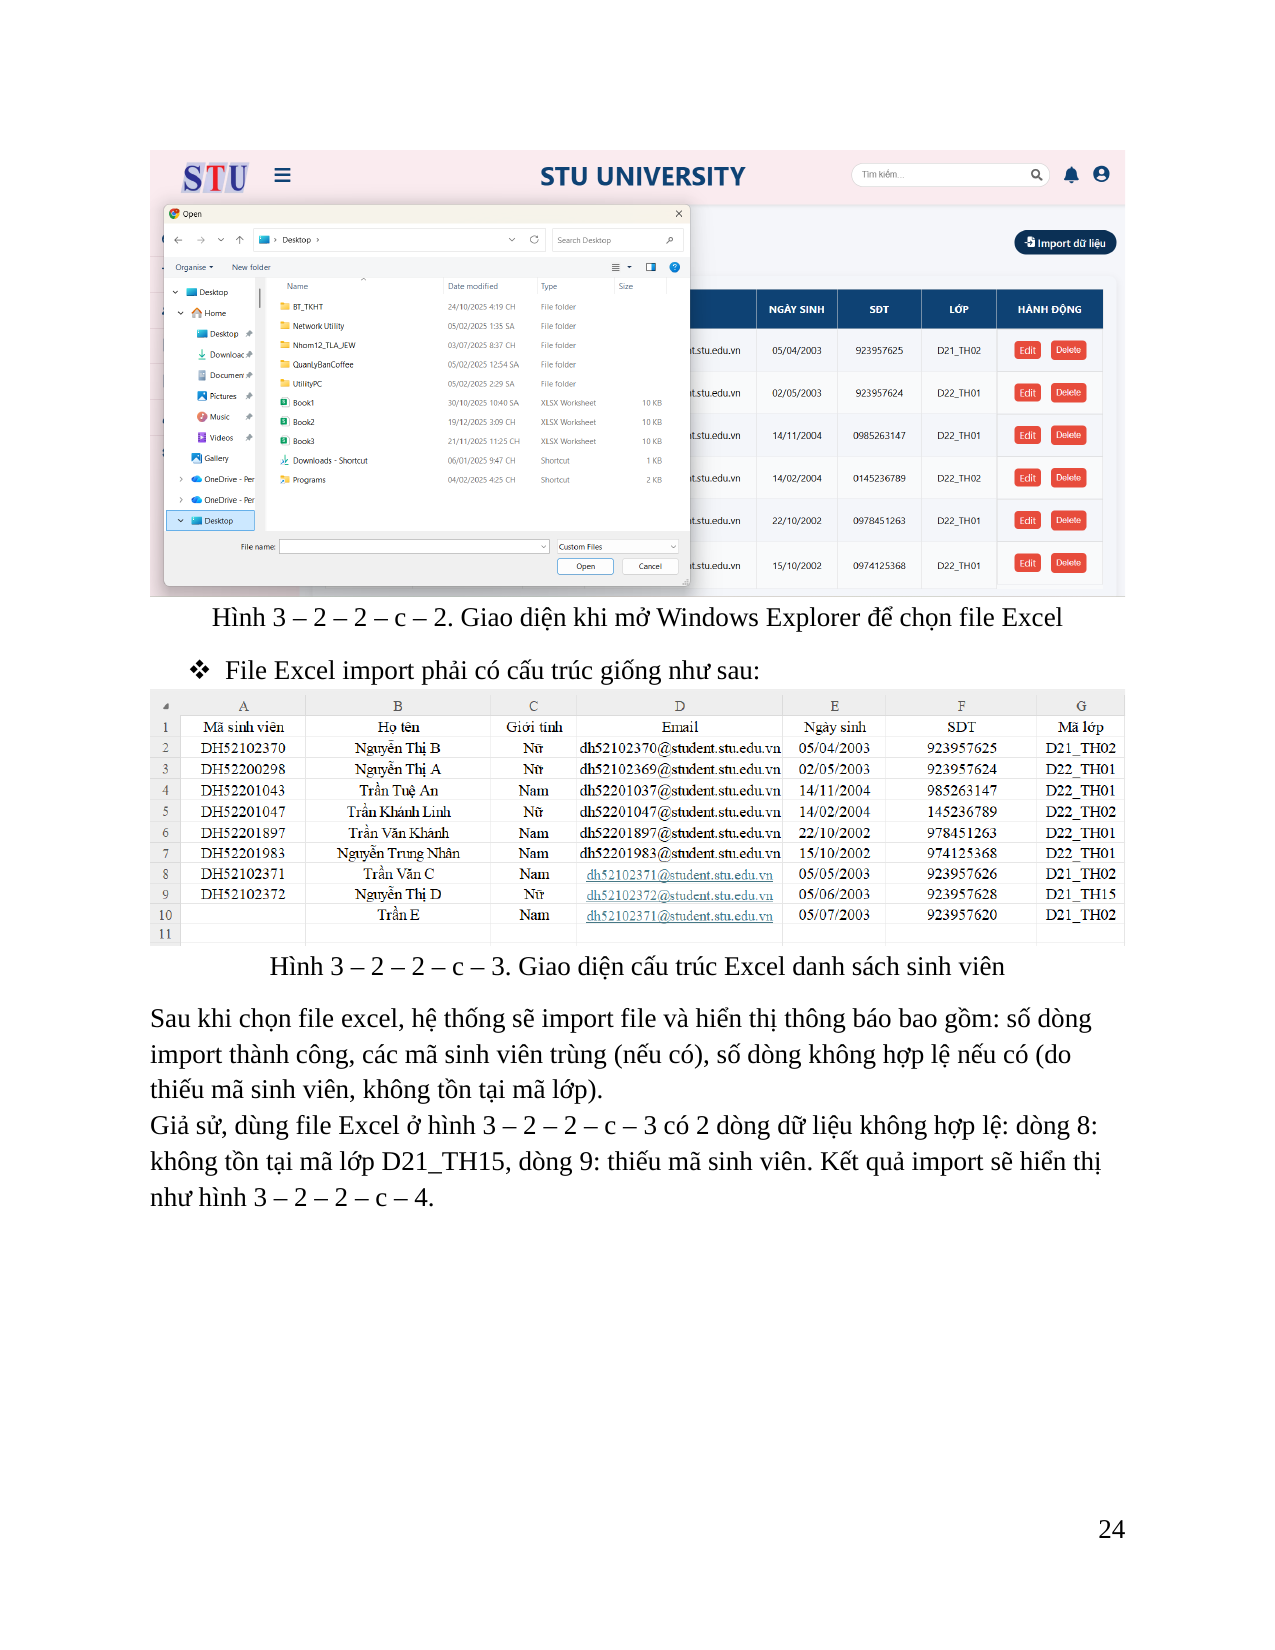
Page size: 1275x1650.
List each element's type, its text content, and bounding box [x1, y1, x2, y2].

picture [150, 689, 1125, 946]
text Sau khi chọn file excel, hệ thống sẽ import file và hiển thị thông báo bao gồm: số dòng import thành công, các mã sinh viên trùng (nếu có), số dòng không hợp lệ nếu có (do thiếu mã sinh viên, không tồn tại mã lớp). [150, 1002, 1125, 1105]
picture [150, 150, 1125, 597]
list File Excel import phải có cấu trúc giống như sau: [187, 654, 1125, 685]
text Giả sử, dùng file Excel ở hình 3 – 2 – 2 – c – 3 có 2 dòng dữ liệu không hợp lệ: dòng 8: không tồn tại mã lớp D21_TH15, dòng 9: thiếu mã sinh viên. Kết quả import sẽ hiển thị như hình 3 – 2 – 2 – c – 4. [150, 1109, 1125, 1212]
text Hình 3 – 2 – 2 – c – 2. Giao diện khi mở Windows Explorer để chọn file Excel [150, 601, 1125, 633]
text Hình 3 – 2 – 2 – c – 3. Giao diện cấu trúc Excel danh sách sinh viên [150, 950, 1125, 981]
